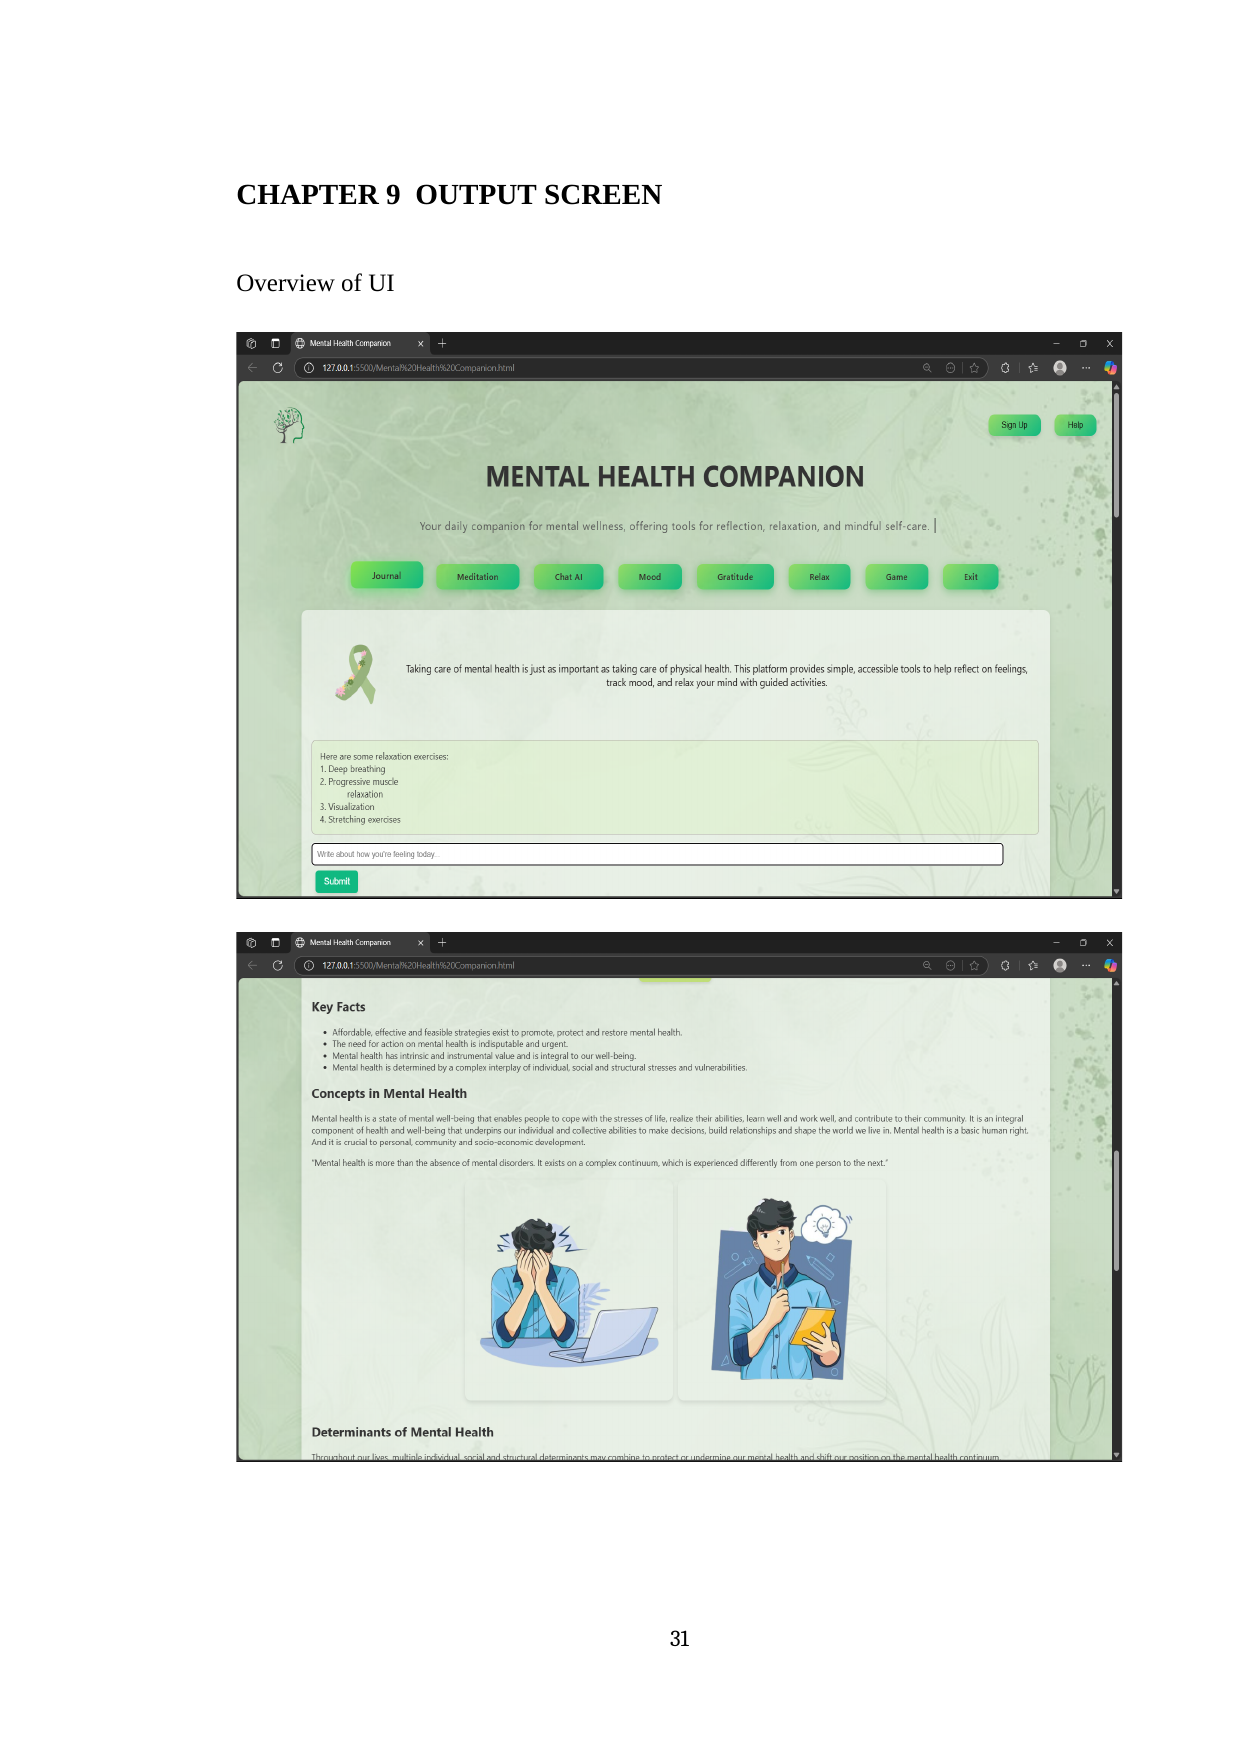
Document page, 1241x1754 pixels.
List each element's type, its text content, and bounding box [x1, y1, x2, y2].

picture [236, 932, 1123, 1462]
subtitle CHAPTER 9 OUTPUT SCREEN [236, 177, 1122, 211]
text Overview of UI [236, 227, 1122, 297]
picture [236, 332, 1123, 899]
